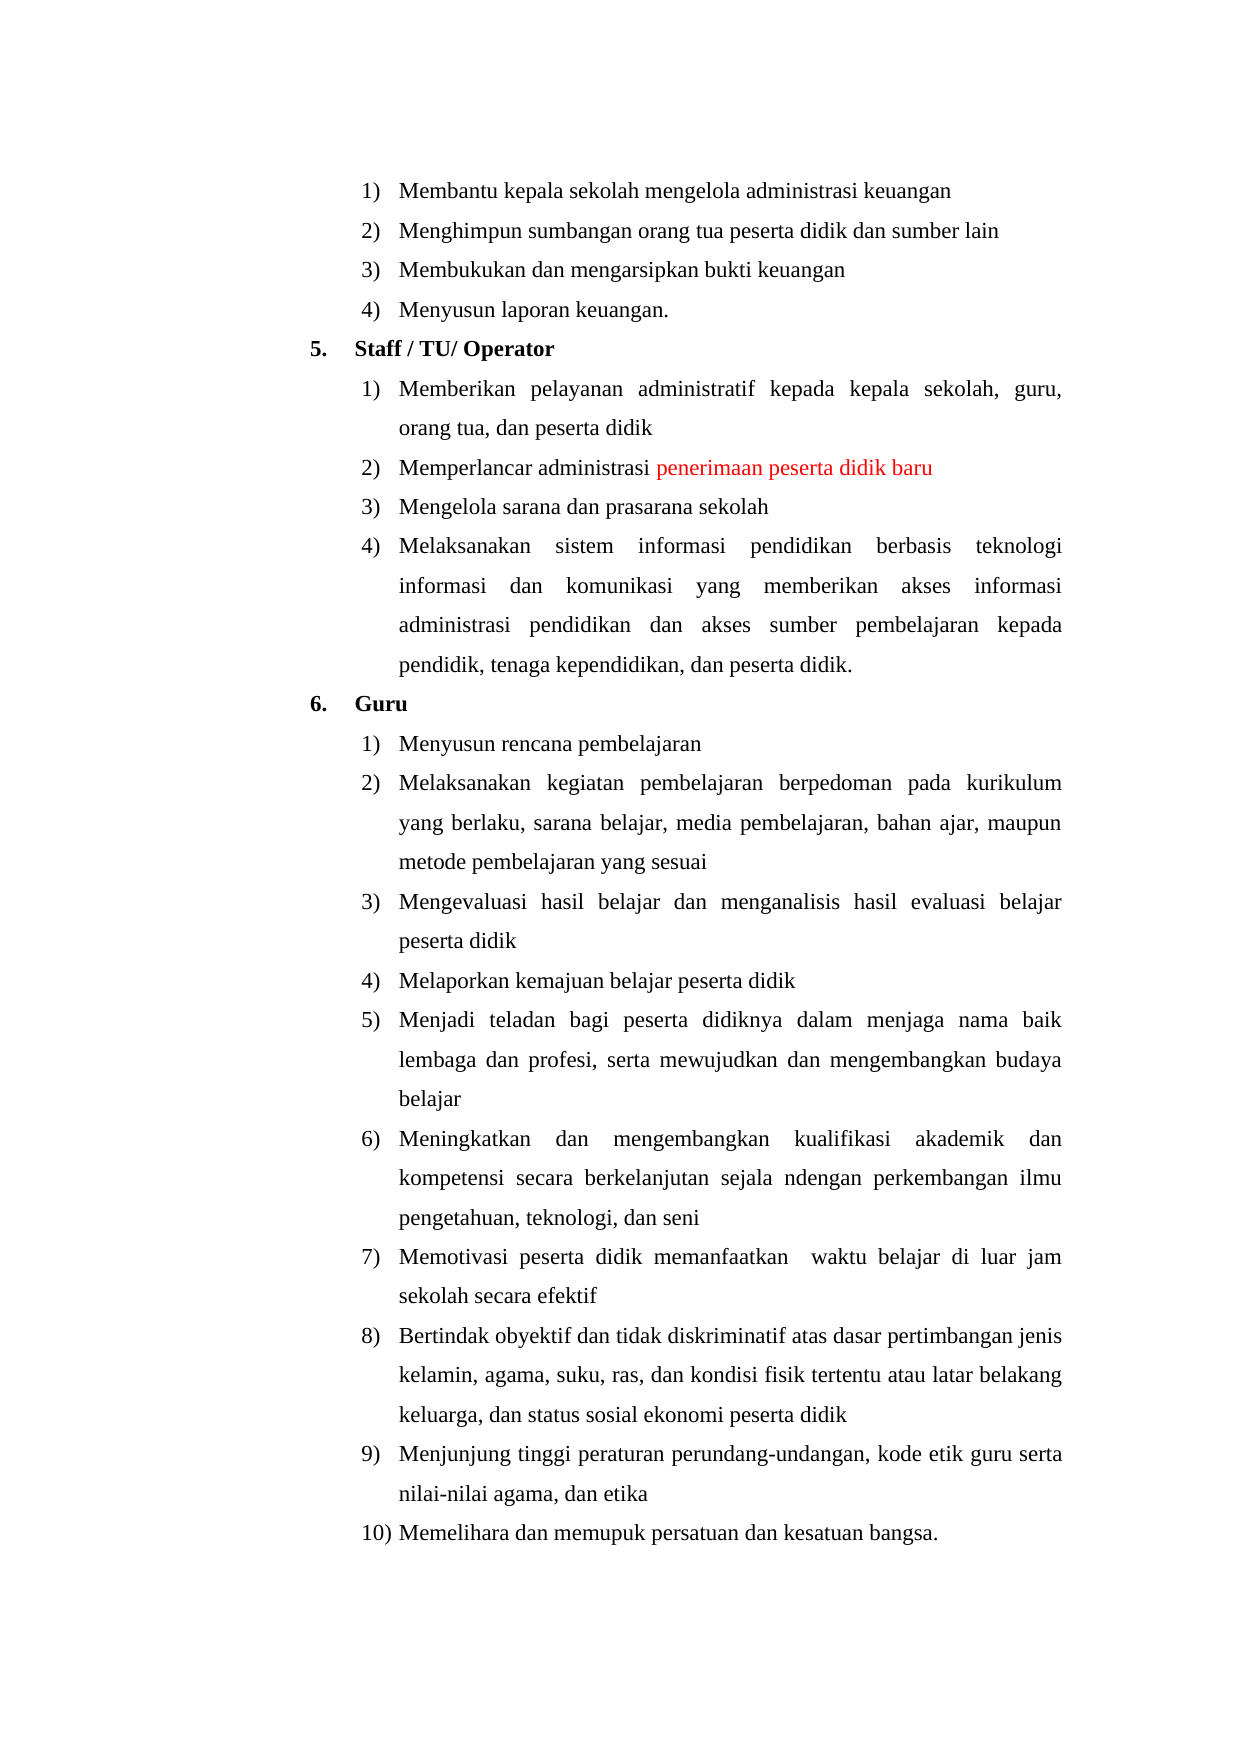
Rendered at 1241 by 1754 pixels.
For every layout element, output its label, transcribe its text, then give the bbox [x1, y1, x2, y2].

list Mengelola sarana dan prasarana sekolah [361, 493, 1063, 519]
list Meningkatkan dan mengembangkan kualifikasi akademik dan kompetensi secara berkelanjutan sejala ndengan perkembangan ilmu pengetahuan, teknologi, dan seni [361, 1125, 1063, 1230]
list Bertindak obyektif dan tidak diskriminatif atas dasar pertimbangan jenis kelamin, agama, suku, ras, dan kondisi fisik tertentu atau latar belakang keluarga, dan status sosial ekonomi peserta didik [361, 1322, 1063, 1427]
list Memotivasi peserta didik memanfaatkan waktu belajar di luar jam sekolah secara efektif [361, 1243, 1063, 1309]
list Guru [310, 690, 1063, 717]
list Memberikan pelayanan administratif kepada kepala sekolah, guru, orang tua, dan peserta didik [361, 374, 1063, 440]
list Memperlancar administrasi penerimaan peserta didik baru [361, 453, 1063, 480]
list Menyusun rencana pembelajaran [361, 730, 1063, 756]
list Melaporkan kemajuan belajar peserta didik [361, 967, 1063, 993]
list Menyusun laporan keuangan. [361, 296, 1063, 322]
list Menjunjung tinggi peraturan perundang-undangan, kode etik guru serta nilai-nilai agama, dan etika [361, 1441, 1063, 1506]
list Memelihara dan memupuk persatuan dan kesatuan bangsa. [361, 1519, 1063, 1546]
list Melaksanakan kegiatan pembelajaran berpedoman pada kurikulum yang berlaku, sarana belajar, media pembelajaran, bahan ajar, maupun metode pembelajaran yang sesuai [361, 769, 1063, 875]
list Mengevaluasi hasil belajar dan menganalisis hasil evaluasi belajar peserta didik [361, 888, 1063, 954]
list Melaksanakan sistem informasi pendidikan berbasis teknologi informasi dan komunikasi yang memberikan akses informasi administrasi pendidikan dan akses sumber pembelajaran kepada pendidik, tenaga kependidikan, dan peserta didik. [361, 532, 1063, 677]
list Staff / TU/ Operator [310, 335, 1063, 361]
list Menjadi teladan bagi peserta didiknya dalam menjaga nama baik lembaga dan profesi, serta mewujudkan dan mengembangkan budaya belajar [361, 1006, 1063, 1112]
list Menghimpun sumbangan orang tua peserta didik dan sumber lain [361, 217, 1063, 243]
list Membukukan dan mengarsipkan bukti keuangan [361, 256, 1063, 282]
list Membantu kepala sekolah mengelola administrasi keuangan [361, 177, 1063, 203]
